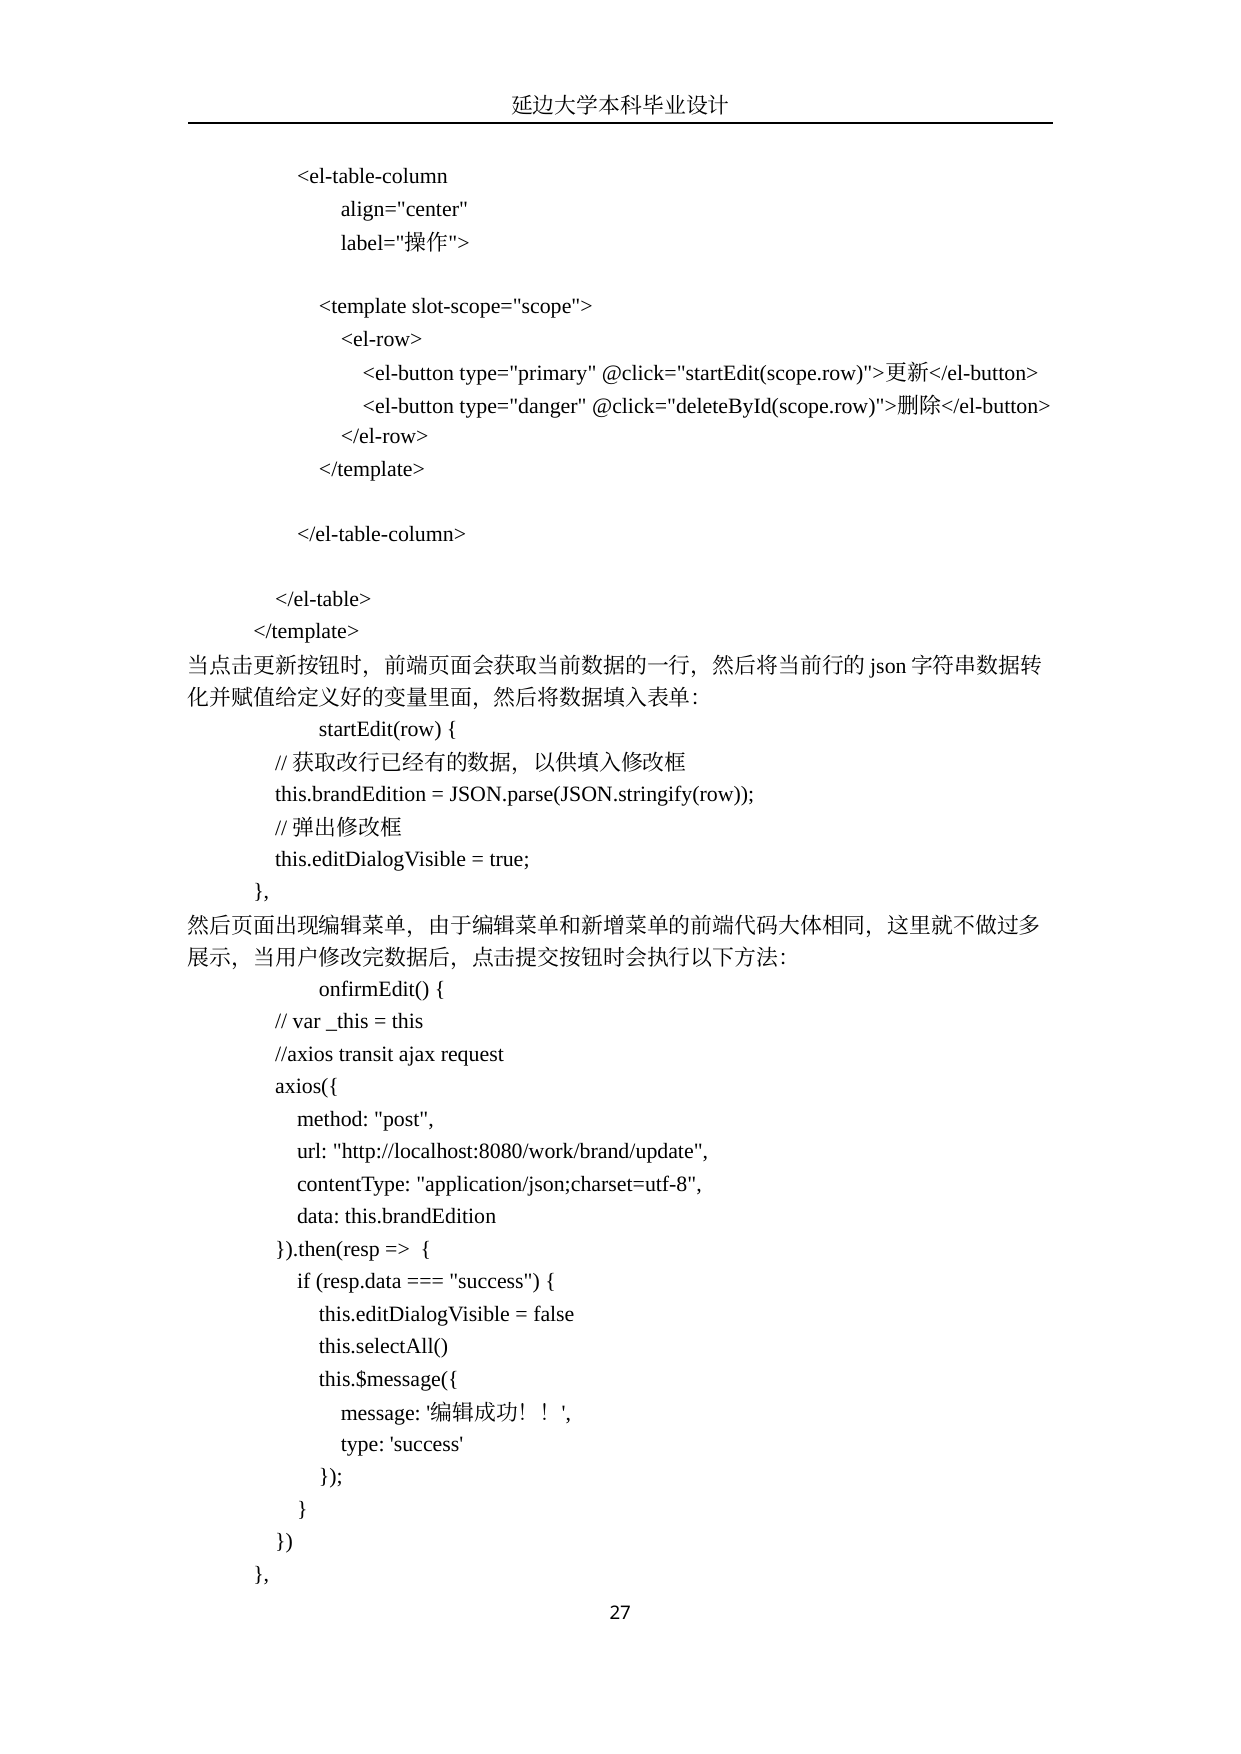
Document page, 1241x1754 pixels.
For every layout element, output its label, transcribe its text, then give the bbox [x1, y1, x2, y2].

text <el-button type="primary" @click="startEdit(scope.row)">更新</el-button> [187, 355, 1053, 387]
text label="操作"> [187, 225, 1053, 257]
text this.editDialogVisible = true; [187, 842, 1053, 875]
text </template> [187, 452, 1053, 485]
text </el-table> [187, 582, 1053, 615]
text } [187, 1492, 1053, 1525]
text 然后页面出现编辑菜单，由于编辑菜单和新增菜单的前端代码大体相同，这里就不做过多展示，当用户修改完数据后，点击提交按钮时会执行以下方法： [187, 907, 1053, 972]
text }, [187, 875, 1053, 907]
text if (resp.data === "success") { [187, 1265, 1053, 1297]
text <el-row> [187, 322, 1053, 355]
text this.selectAll() [187, 1330, 1053, 1362]
text // var _this = this [187, 1005, 1053, 1037]
text // 获取改行已经有的数据，以供填入修改框 [187, 745, 1053, 777]
text // 弹出修改框 [187, 810, 1053, 842]
text url: "http://localhost:8080/work/brand/update", [187, 1135, 1053, 1167]
text </template> [187, 615, 1053, 647]
text }); [187, 1460, 1053, 1492]
text }, [187, 1557, 1053, 1590]
text <el-table-column [187, 160, 1053, 192]
text <el-button type="danger" @click="deleteById(scope.row)">删除</el-button> [187, 387, 1053, 420]
text }).then(resp => { [187, 1232, 1053, 1265]
text //axios transit ajax request [187, 1037, 1053, 1070]
text method: "post", [187, 1102, 1053, 1135]
text align="center" [187, 192, 1053, 225]
text onfirmEdit() { [275, 972, 1053, 1005]
text startEdit(row) { [275, 712, 1053, 745]
text <template slot-scope="scope"> [187, 290, 1053, 322]
text type: 'success' [187, 1427, 1053, 1460]
text contentType: "application/json;charset=utf-8", [187, 1167, 1053, 1200]
text this.editDialogVisible = false [187, 1297, 1053, 1330]
text 当点击更新按钮时，前端页面会获取当前数据的一行，然后将当前行的json字符串数据转化并赋值给定义好的变量里面，然后将数据填入表单： [187, 647, 1053, 712]
text </el-table-column> [187, 517, 1053, 550]
text message: '编辑成功！！', [187, 1395, 1053, 1427]
text axios({ [187, 1070, 1053, 1102]
text }) [187, 1525, 1053, 1557]
text </el-row> [187, 420, 1053, 452]
text this.brandEdition = JSON.parse(JSON.stringify(row)); [187, 777, 1053, 810]
text this.$message({ [187, 1362, 1053, 1395]
text data: this.brandEdition [187, 1200, 1053, 1232]
